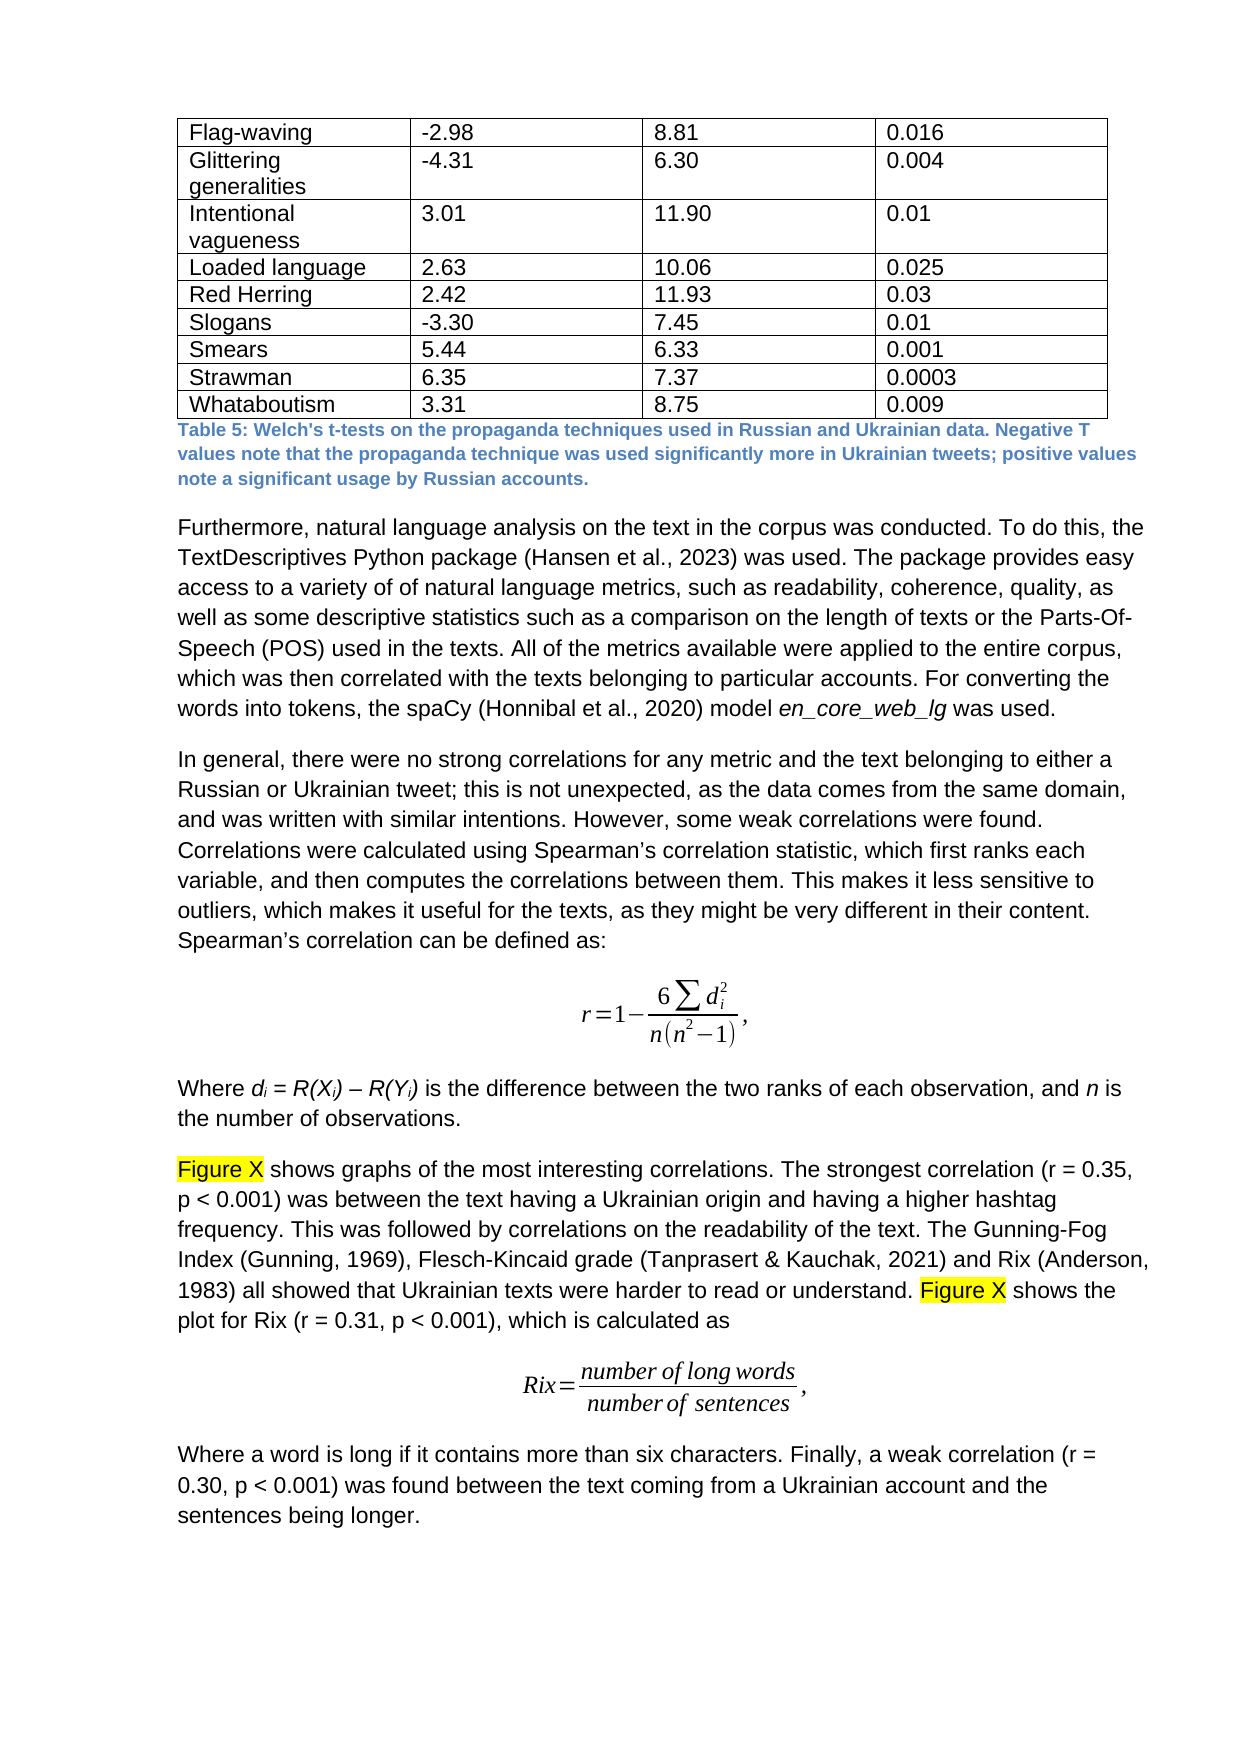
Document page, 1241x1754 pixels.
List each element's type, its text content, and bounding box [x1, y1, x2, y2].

table_cell -2.98 [411, 119, 642, 146]
table_cell Loaded language [178, 254, 410, 280]
text Furthermore, natural language analysis on the text in the corpus was conducted. To do this, the TextDescriptives Python package (Hansen et al., 2023) was used. The package provides easy access to a variety of of natural language metrics, such as readability, coherence, quality, as well as some descriptive statistics such as a comparison on the length of texts or the Parts-Of-Speech (POS) used in the texts. All of the metrics available were applied to the entire corpus, which was then correlated with the texts belonging to particular accounts. For converting the words into tokens, the spaCy (Honnibal et al., 2020) model en_core_web_lg was used. [177, 514, 1152, 721]
table_cell 7.37 [643, 364, 875, 390]
table_cell 6.33 [643, 336, 875, 363]
table_cell 10.06 [643, 254, 875, 280]
table_cell 0.001 [876, 336, 1107, 363]
text Table 5: Welch's t-tests on the propaganda techniques used in Russian and Ukrainian data. Negative T values note that the propaganda technique was used significantly more in Ukrainian tweets; positive values note a significant usage by Russian accounts. [177, 418, 1152, 489]
text Where di = R(Xi) – R(Yi) is the difference between the two ranks of each observation, and n is the number of observations. [177, 1074, 1152, 1131]
table_cell Red Herring [178, 281, 410, 308]
table_cell Slogans [178, 309, 410, 335]
table_cell 3.01 [411, 200, 642, 253]
table_cell 0.016 [876, 119, 1107, 146]
table_cell Smears [178, 336, 410, 363]
table_cell Glittering generalities [178, 147, 410, 199]
table_cell 5.44 [411, 336, 642, 363]
table_cell 11.93 [643, 281, 875, 308]
table_cell 7.45 [643, 309, 875, 335]
table_cell 0.03 [876, 281, 1107, 308]
table_cell 8.75 [643, 391, 875, 417]
table_cell Flag-waving [178, 119, 410, 146]
table_cell 2.63 [411, 254, 642, 280]
table_cell Whataboutism [178, 391, 410, 417]
table_cell Strawman [178, 364, 410, 390]
table_cell 0.025 [876, 254, 1107, 280]
table_cell Intentional vagueness [178, 200, 410, 253]
table_cell 0.004 [876, 147, 1107, 199]
text In general, there were no strong correlations for any metric and the text belonging to either a Russian or Ukrainian tweet; this is not unexpected, as the data comes from the same domain, and was written with similar intentions. However, some weak correlations were found. Correlations were calculated using Spearman’s correlation statistic, which first ranks each variable, and then computes the correlations between them. This makes it less sensitive to outliers, which makes it useful for the texts, as they might be very different in their content. Spearman’s correlation can be defined as: [177, 746, 1152, 953]
table_cell -4.31 [411, 147, 642, 199]
table_cell -3.30 [411, 309, 642, 335]
table_cell 6.30 [643, 147, 875, 199]
table_cell 11.90 [643, 200, 875, 253]
table_cell 0.01 [876, 309, 1107, 335]
text Figure X shows graphs of the most interesting correlations. The strongest correlation (r = 0.35, p < 0.001) was between the text having a Ukrainian origin and having a higher hashtag frequency. This was followed by correlations on the readability of the text. The Gunning-Fog Index (Gunning, 1969), Flesch-Kincaid grade (Tanprasert & Kauchak, 2021) and Rix (Anderson, 1983) all showed that Ukrainian texts were harder to read or understand. Figure X shows the plot for Rix (r = 0.31, p < 0.001), which is calculated as [177, 1156, 1152, 1333]
text Where a word is long if it contains more than six characters. Finally, a weak correlation (r = 0.30, p < 0.001) was found between the text coming from a Ukrainian account and the sentences being longer. [177, 1441, 1152, 1528]
table_cell 6.35 [411, 364, 642, 390]
table_cell 0.01 [876, 200, 1107, 253]
table_cell 0.009 [876, 391, 1107, 417]
table_cell 8.81 [643, 119, 875, 146]
table_cell 0.0003 [876, 364, 1107, 390]
table_cell 2.42 [411, 281, 642, 308]
table_cell 3.31 [411, 391, 642, 417]
